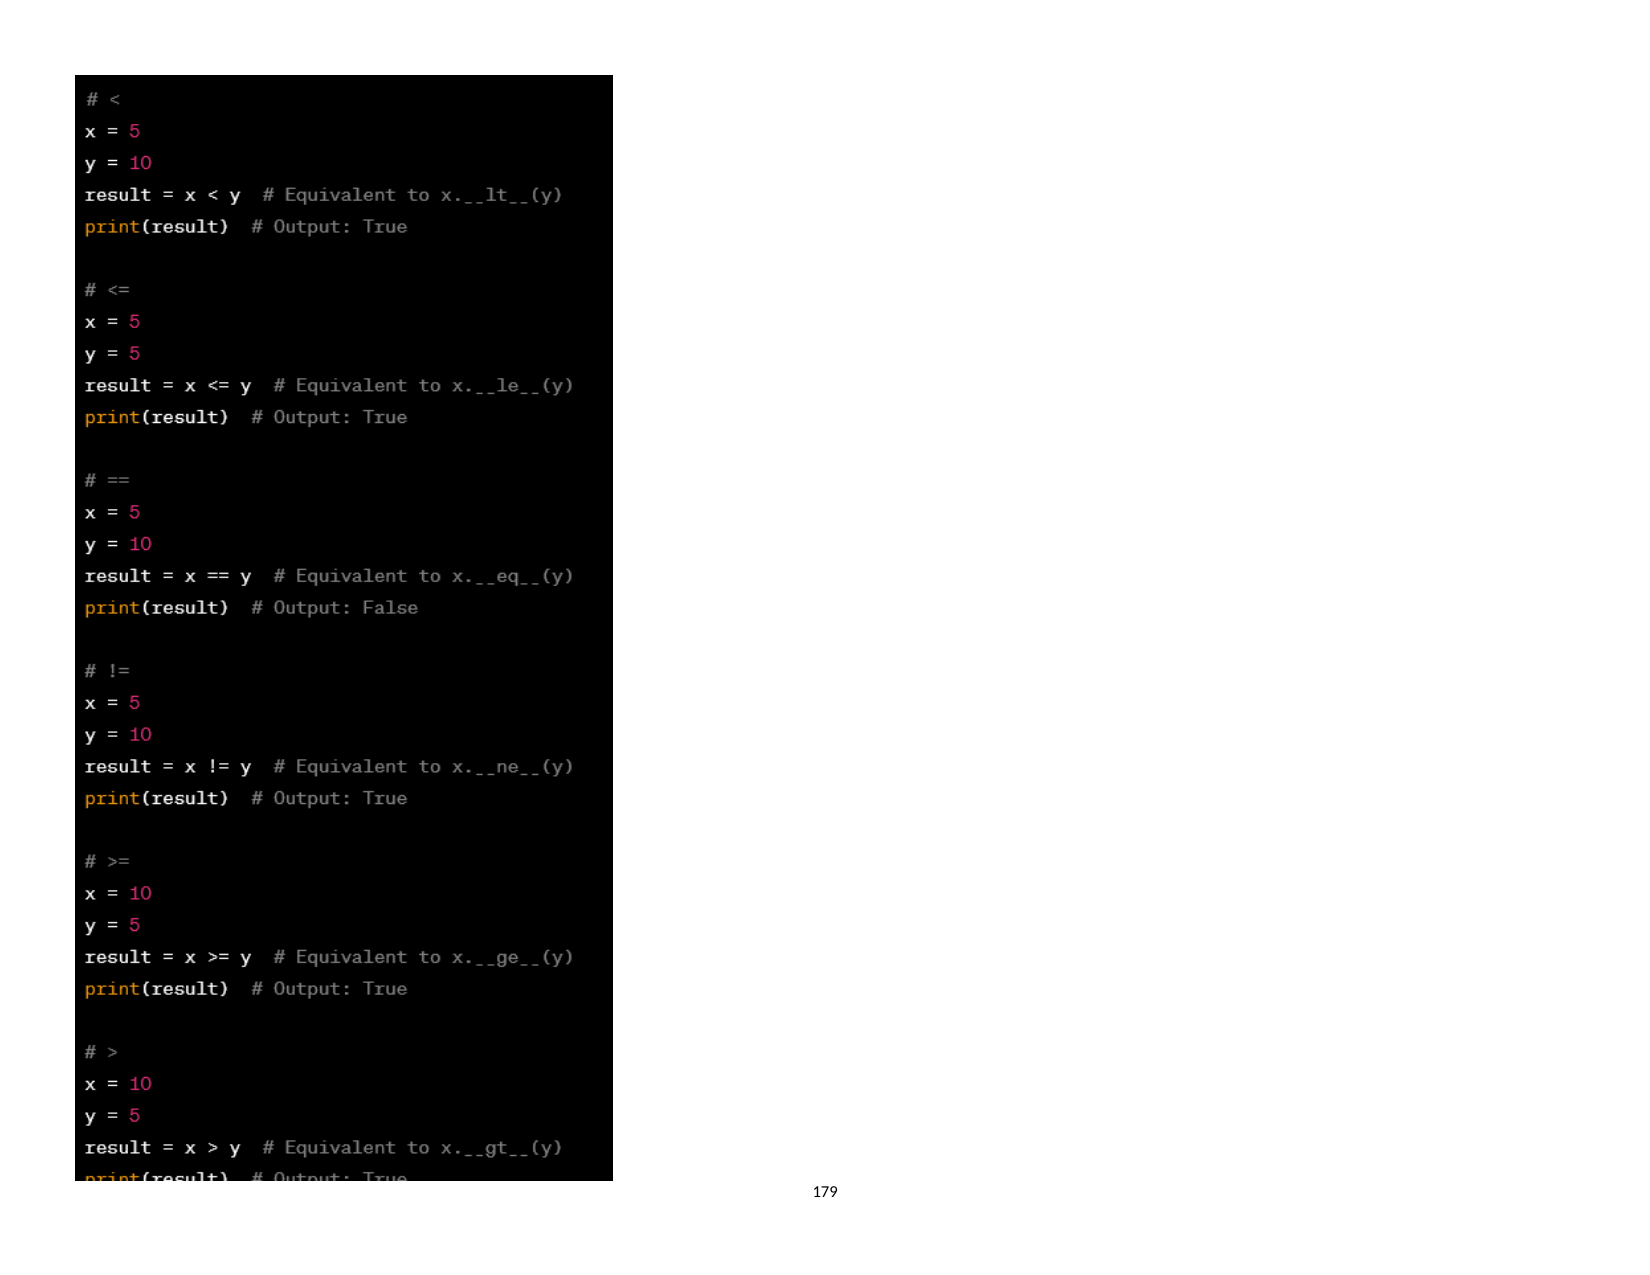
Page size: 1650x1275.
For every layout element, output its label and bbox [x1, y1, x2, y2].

picture [75, 75, 613, 1181]
